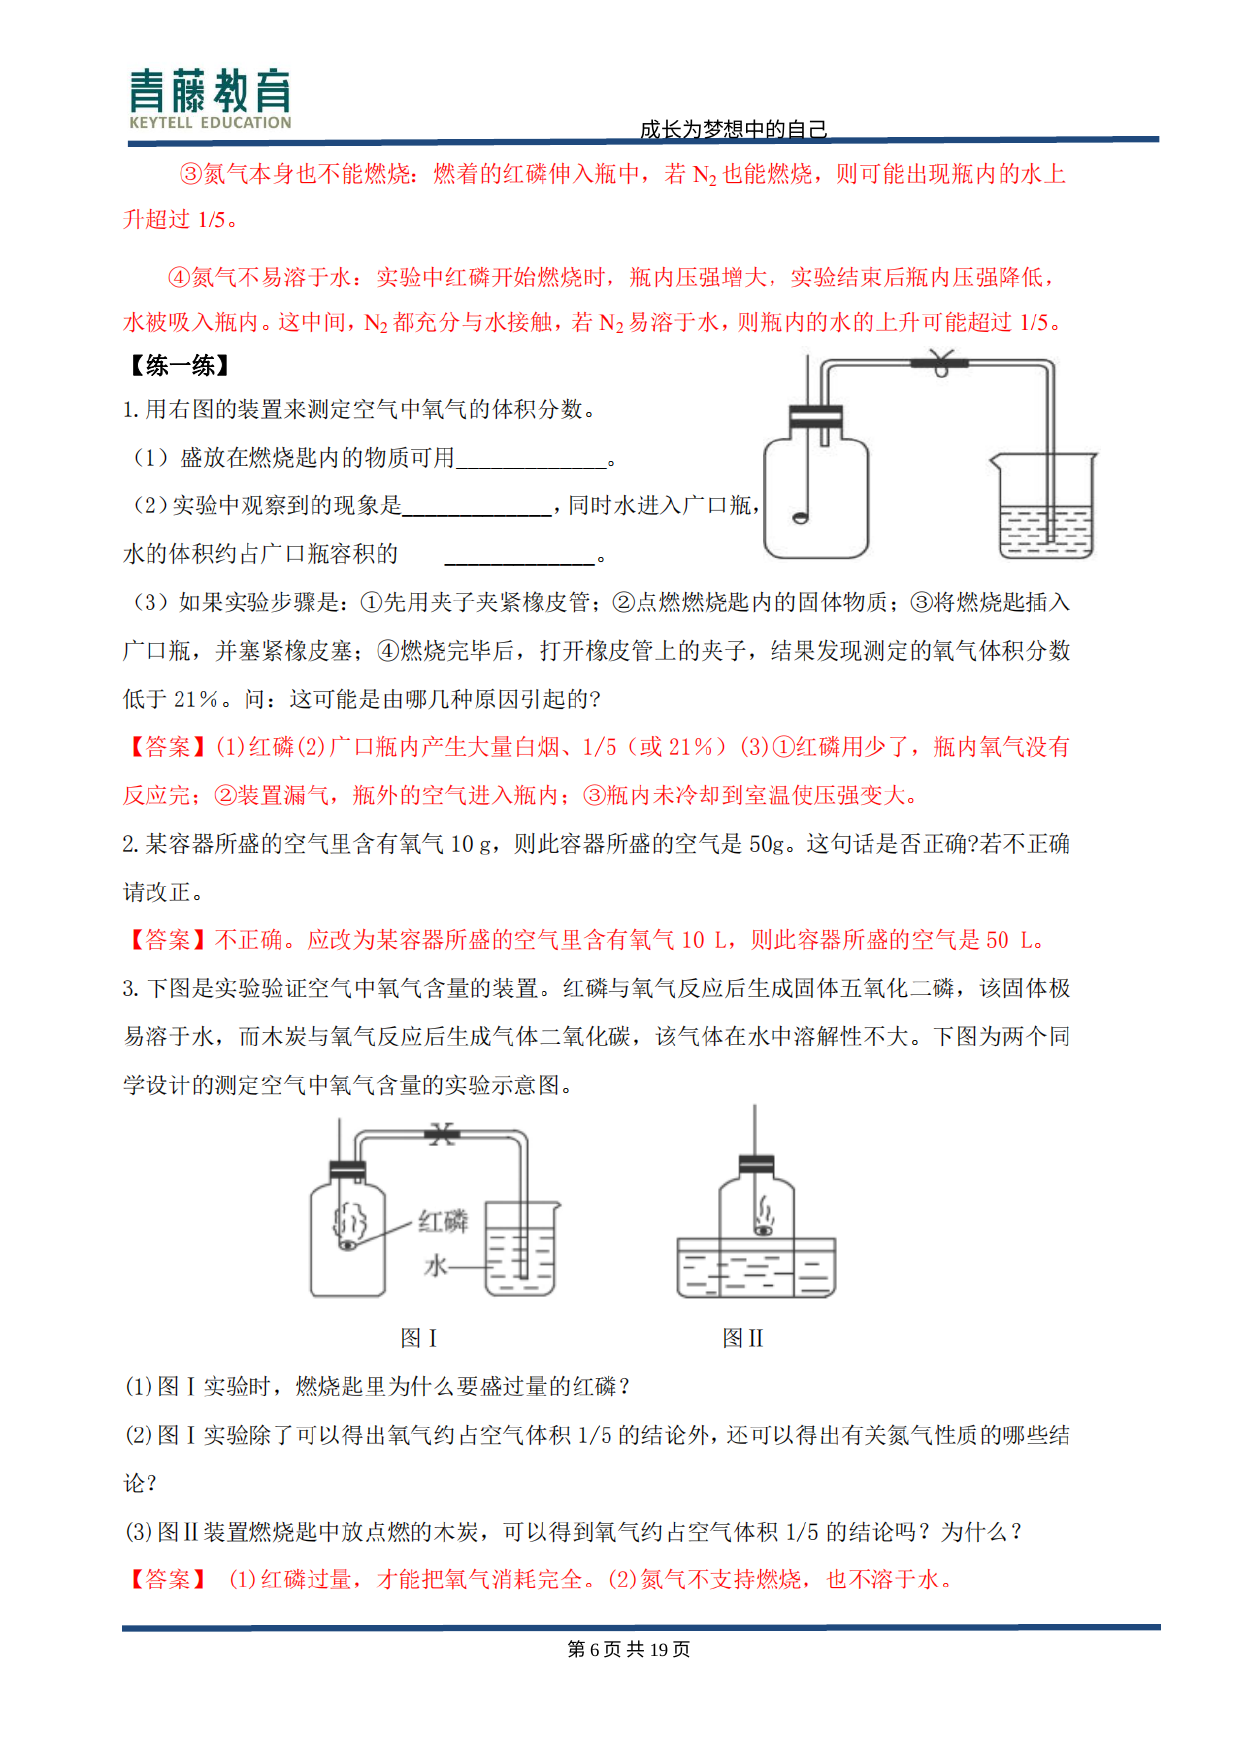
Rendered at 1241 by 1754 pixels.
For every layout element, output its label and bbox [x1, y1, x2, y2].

picture [117, 155, 1133, 1618]
picture [113, 51, 303, 134]
